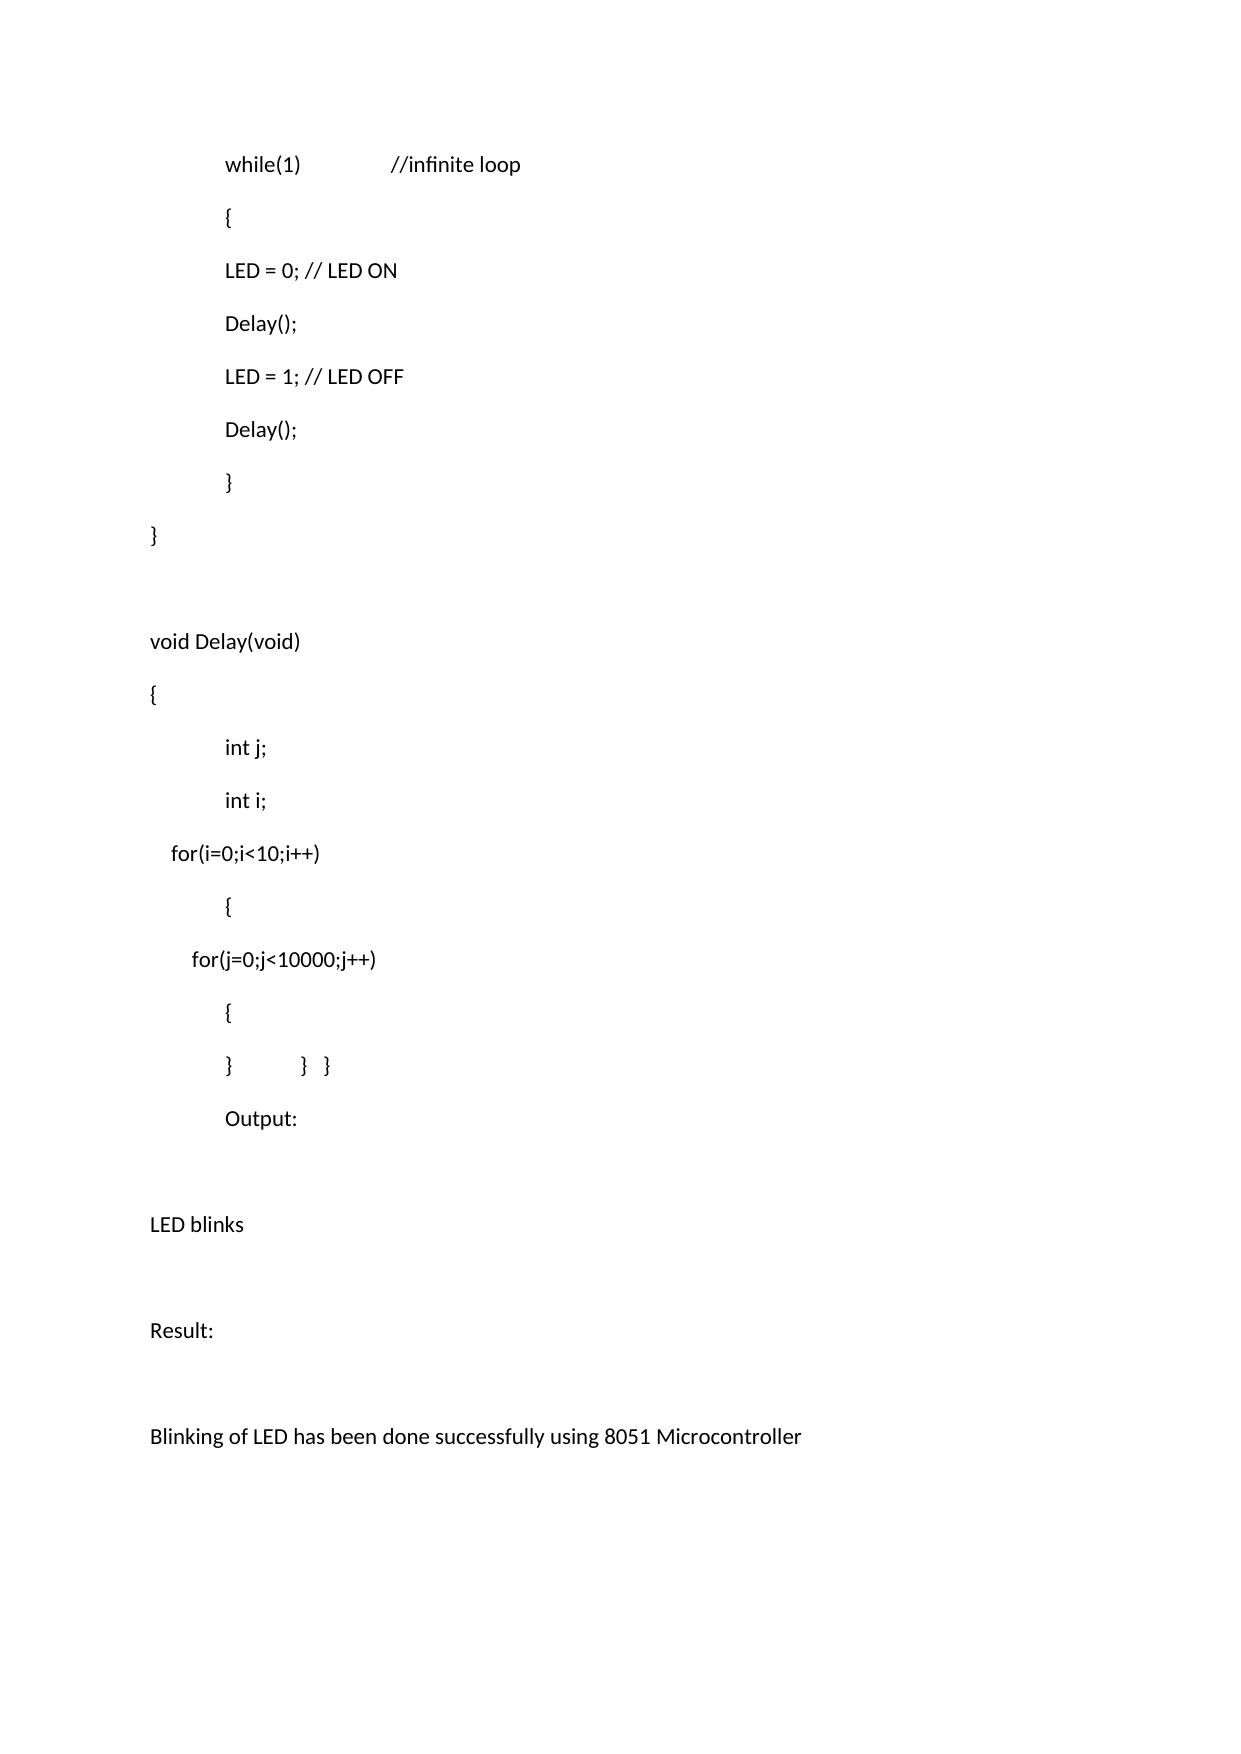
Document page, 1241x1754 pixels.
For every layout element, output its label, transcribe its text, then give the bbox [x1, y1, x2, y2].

text Result: [150, 1316, 1090, 1344]
text LED blinks [150, 1210, 1090, 1238]
text } [150, 521, 1090, 549]
text Blinking of LED has been done successfully using 8051 Microcontroller [150, 1422, 1090, 1451]
text for(i=0;i<10;i++) [150, 839, 1090, 867]
text } } } [150, 1051, 1090, 1079]
text for(j=0;j<10000;j++) [150, 945, 1090, 973]
text Delay(); [150, 415, 1090, 443]
text int j; [150, 733, 1090, 761]
text int i; [150, 786, 1090, 814]
text LED = 1; // LED OFF [150, 362, 1090, 390]
text Delay(); [150, 309, 1090, 337]
text Output: [150, 1104, 1090, 1132]
text { [150, 680, 1090, 708]
text LED = 0; // LED ON [150, 256, 1090, 284]
text void Delay(void) [150, 627, 1090, 655]
text { [150, 998, 1090, 1026]
text { [150, 892, 1090, 920]
text } [150, 468, 1090, 496]
text while(1) //infinite loop [150, 150, 1090, 178]
text { [150, 203, 1090, 231]
